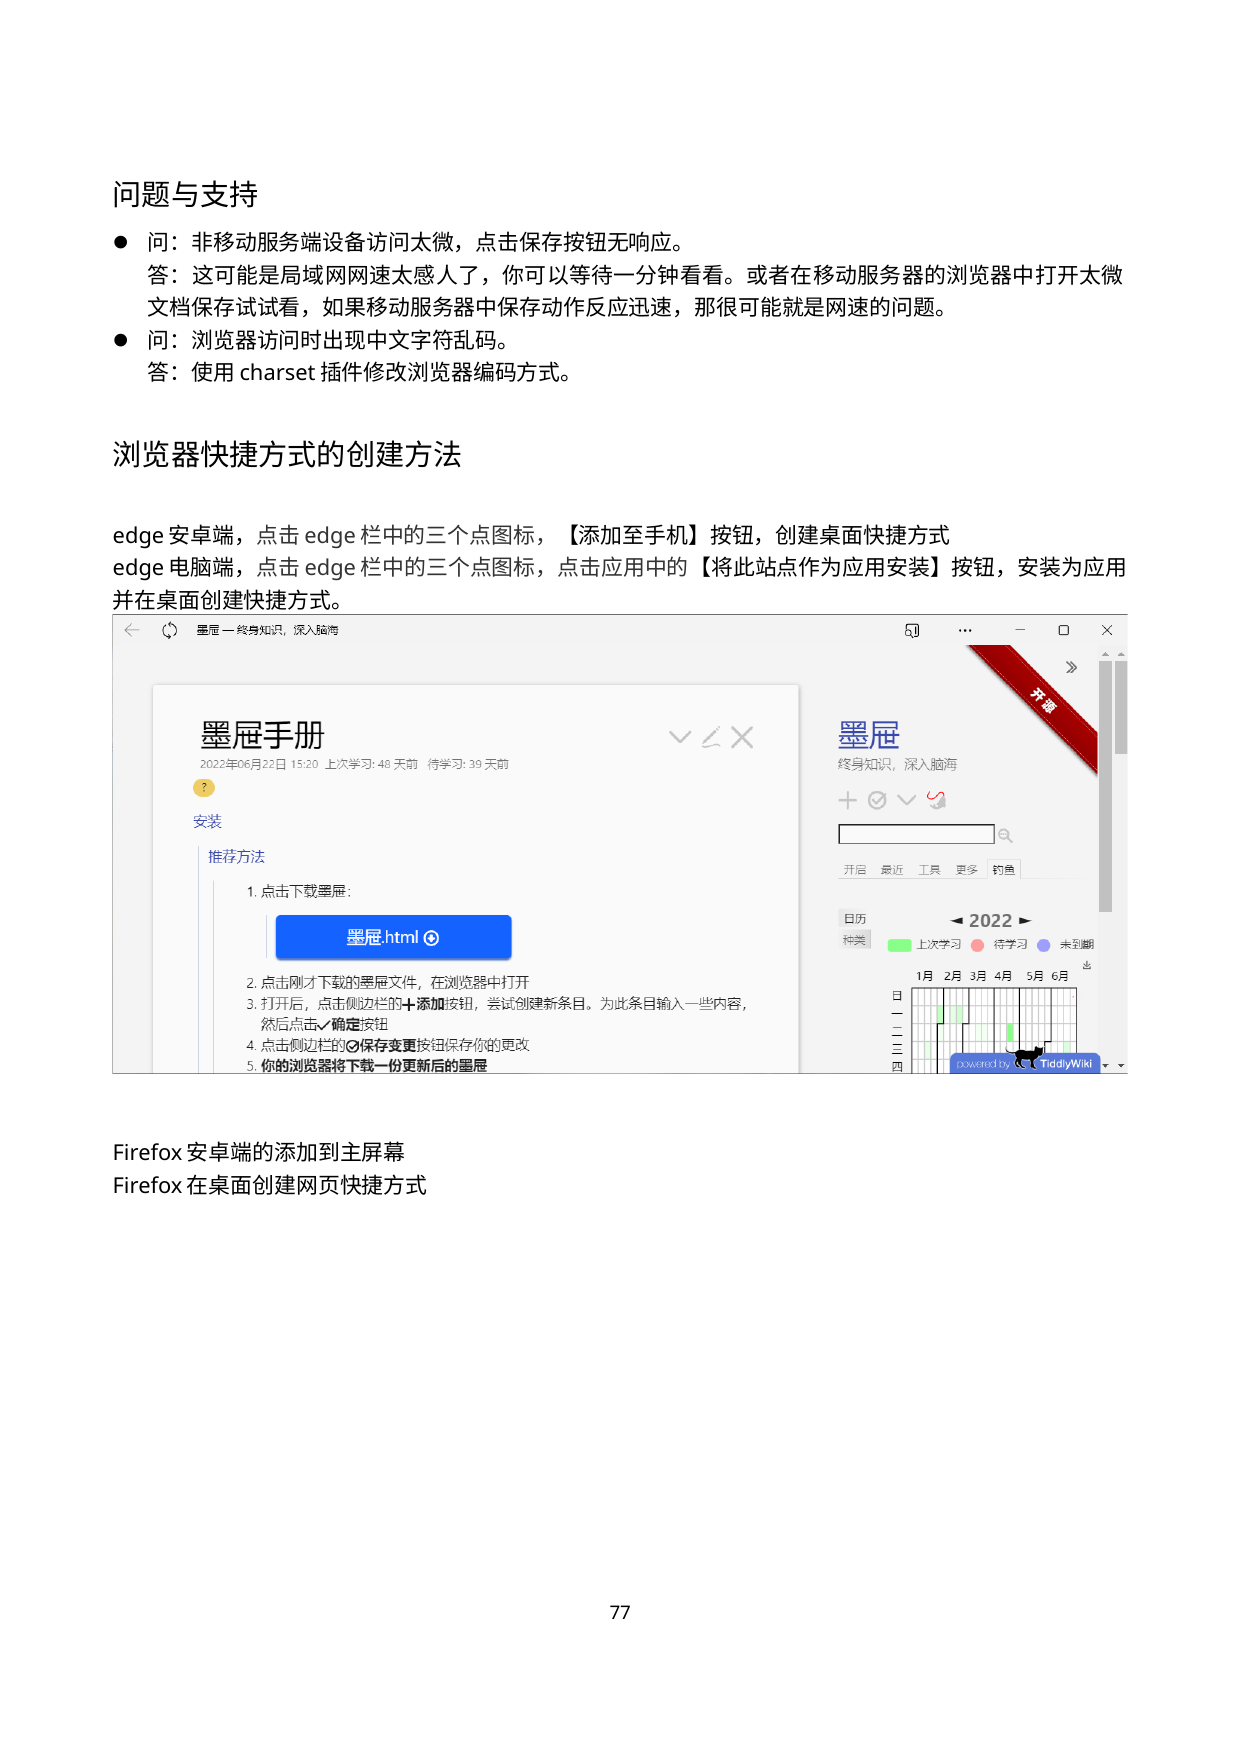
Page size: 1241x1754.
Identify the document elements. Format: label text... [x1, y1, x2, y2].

list 问：非移动服务端设备访问太微，点击保存按钮无响应。 [112, 225, 1128, 257]
text edge电脑端，点击edge栏中的三个点图标，点击应用中的【将此站点作为应用安装】按钮，安装为应用并在桌面创建快捷方式。 [112, 550, 1128, 614]
text 答：使用charset插件修改浏览器编码方式。 [147, 355, 1128, 387]
text Firefox安卓端的添加到主屏幕 [112, 1135, 1128, 1167]
text 问题与支持 [112, 160, 1128, 225]
text 答：这可能是局域网网速太感人了，你可以等待一分钟看看。或者在移动服务器的浏览器中打开太微文档保存试试看，如果移动服务器中保存动作反应迅速，那很可能就是网速的问题。 [147, 257, 1128, 322]
picture [112, 614, 1128, 1074]
text Firefox在桌面创建网页快捷方式 [112, 1167, 1128, 1200]
text 浏览器快捷方式的创建方法 [112, 420, 1128, 485]
text edge安卓端，点击edge栏中的三个点图标，【添加至手机】按钮，创建桌面快捷方式 [112, 517, 1128, 550]
list 问：浏览器访问时出现中文字符乱码。 [112, 322, 1128, 355]
